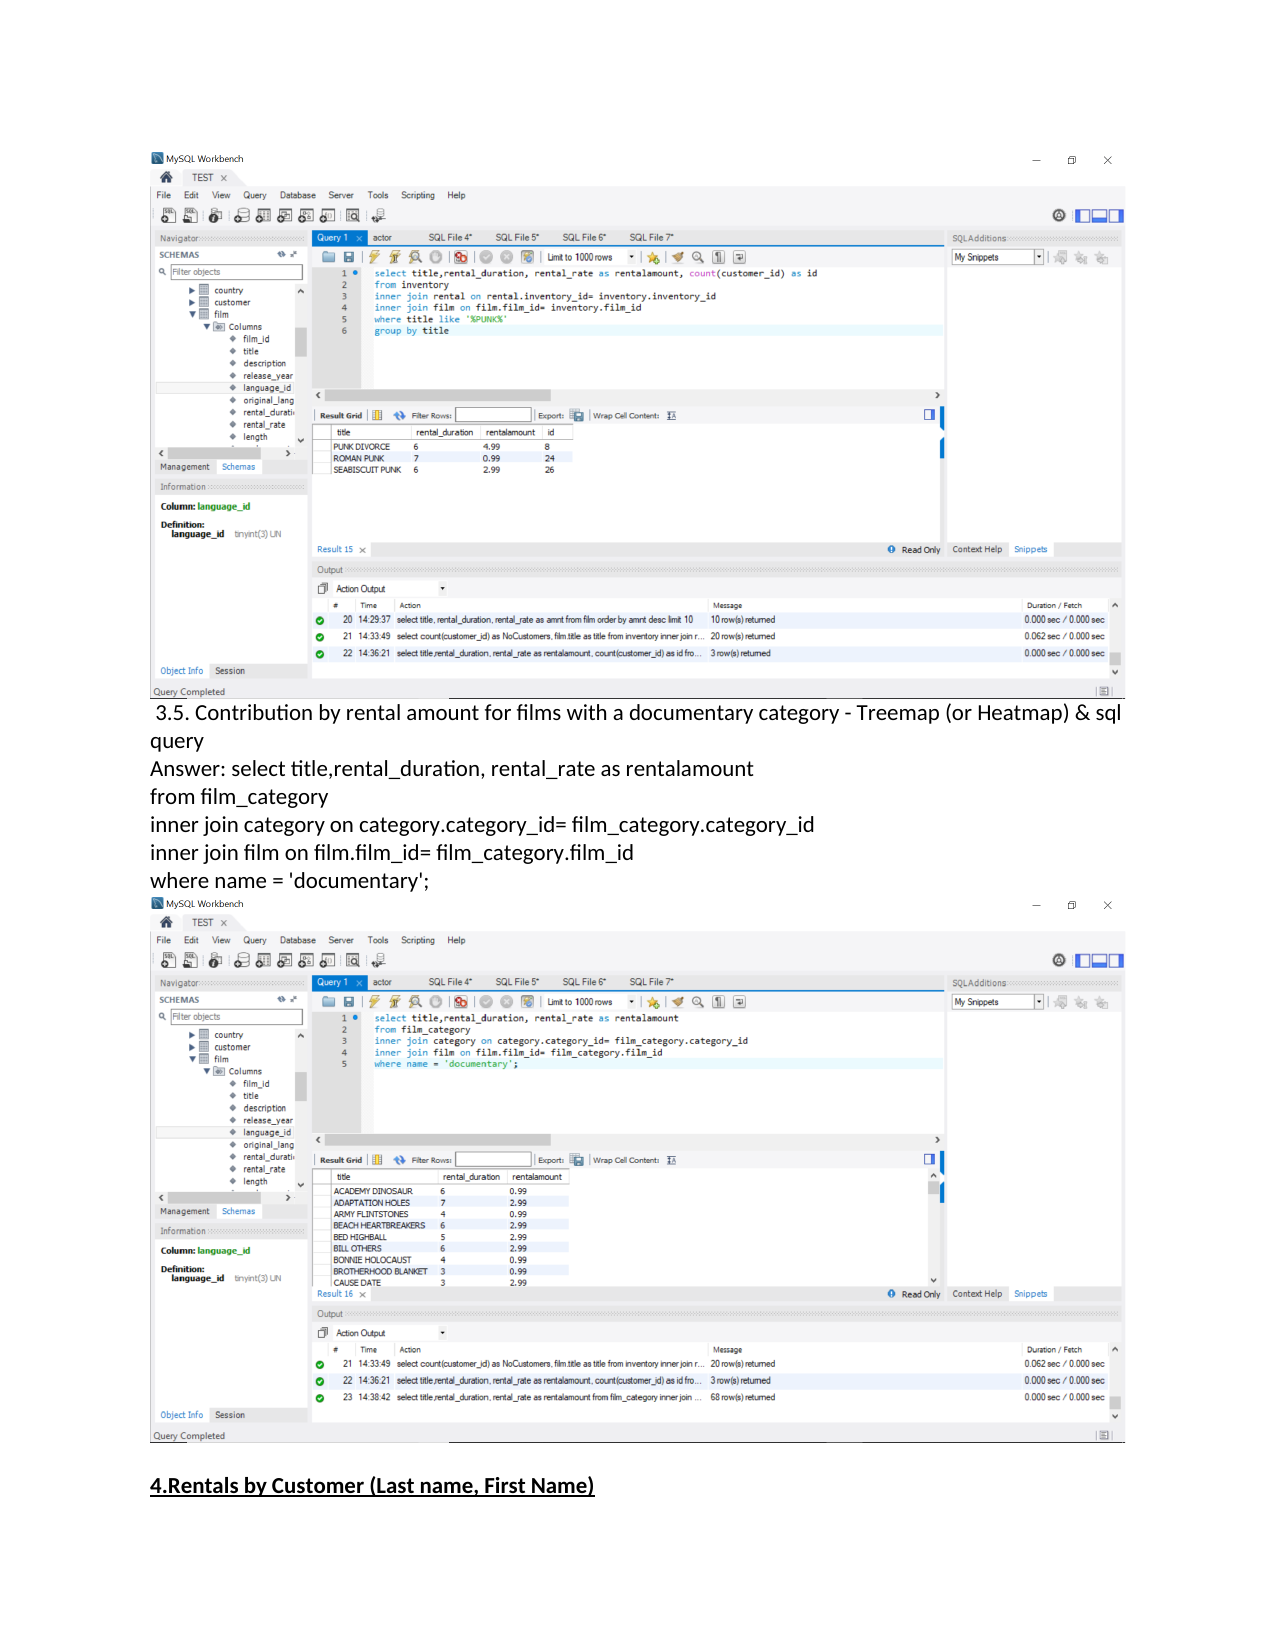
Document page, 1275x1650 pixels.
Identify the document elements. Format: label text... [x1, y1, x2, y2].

text where name = 'documentary'; [150, 867, 1125, 894]
text inner join film on film.film_id= film_category.film_id [150, 838, 1125, 867]
text inner join category on category.category_id= film_category.category_id [150, 811, 1125, 838]
picture [150, 894, 1125, 1443]
text Answer: select title,rental_duration, rental_rate as rentalamount [150, 754, 1125, 782]
text 3.5. Contribution by rental amount for films with a documentary category - Treemap (or Heatmap) & sql query [150, 699, 1125, 754]
picture [150, 150, 1125, 699]
text 4.Rentals by Customer (Last name, First Name) [150, 1471, 1125, 1499]
text from film_category [150, 782, 1125, 811]
